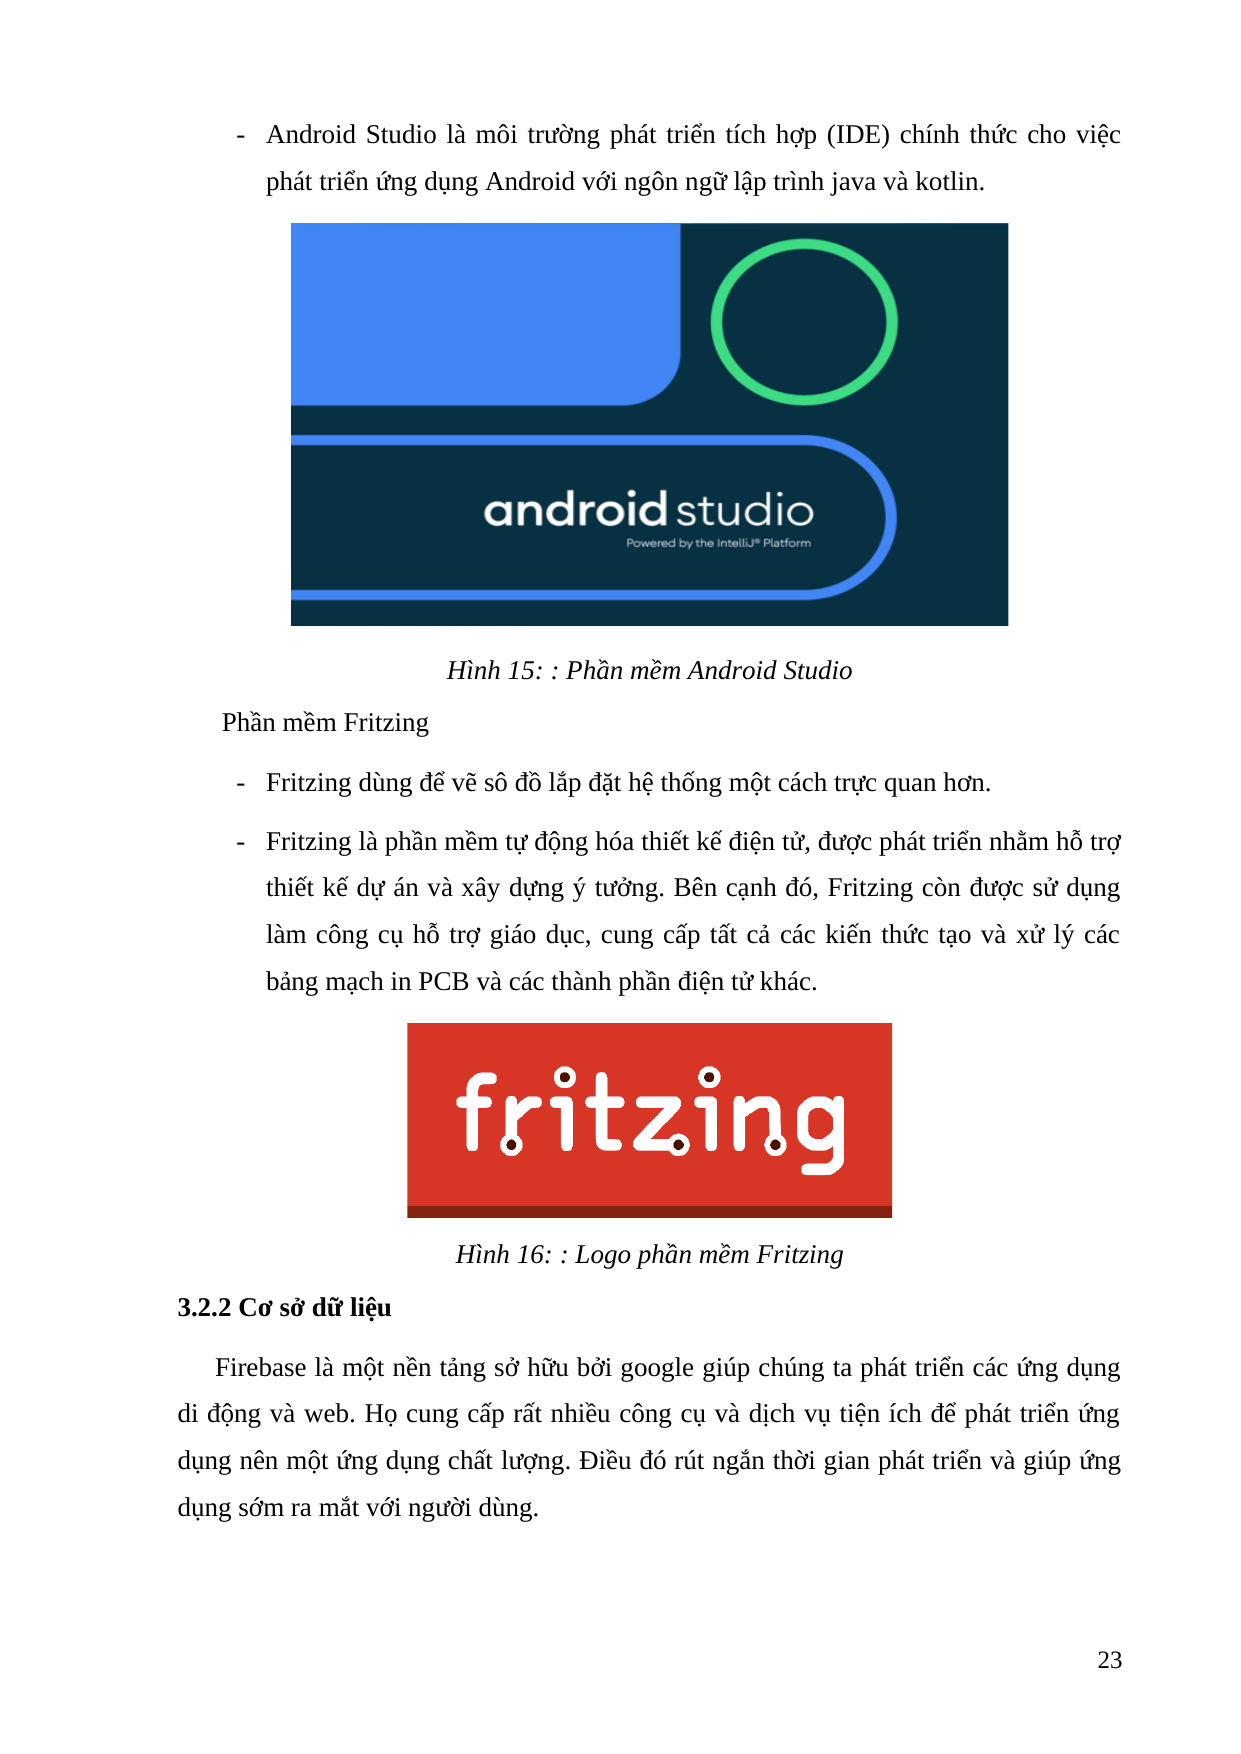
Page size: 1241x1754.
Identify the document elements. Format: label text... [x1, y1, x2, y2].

list 3.2.2 Cơ sở dữ liệu [177, 1292, 988, 1323]
text Phần mềm Fritzing [192, 706, 1122, 738]
text Firebase là một nền tảng sở hữu bởi google giúp chúng ta phát triển các ứng dụng di động và web. Họ cung cấp rất nhiều công cụ và dịch vụ tiện ích để phát triển ứng dụng nên một ứng dụng chất lượng. Điều đó rút ngắn thời gian phát triển và giúp ứng dụng sớm ra mắt với người dùng. [177, 1351, 1122, 1522]
text Hình 16: : Logo phần mềm Fritzing [177, 1238, 1122, 1270]
picture [407, 1023, 893, 1218]
text Android Studio là môi trường phát triển tích hợp (IDE) chính thức cho việc phát triển ứng dụng Android với ngôn ngữ lập trình java và kotlin. [236, 118, 1122, 196]
picture [291, 223, 1009, 626]
text Fritzing là phần mềm tự động hóa thiết kế điện tử, được phát triển nhằm hỗ trợ thiết kế dự án và xây dựng ý tưởng. Bên cạnh đó, Fritzing còn được sử dụng làm công cụ hỗ trợ giáo dục, cung cấp tất cả các kiến thức tạo và xử lý các bảng mạch in PCB và các thành phần điện tử khác. [236, 825, 1122, 996]
text Fritzing dùng để vẽ sô đồ lắp đặt hệ thống một cách trực quan hơn. [236, 766, 1122, 797]
text Hình 15: : Phần mềm Android Studio [177, 654, 1122, 686]
